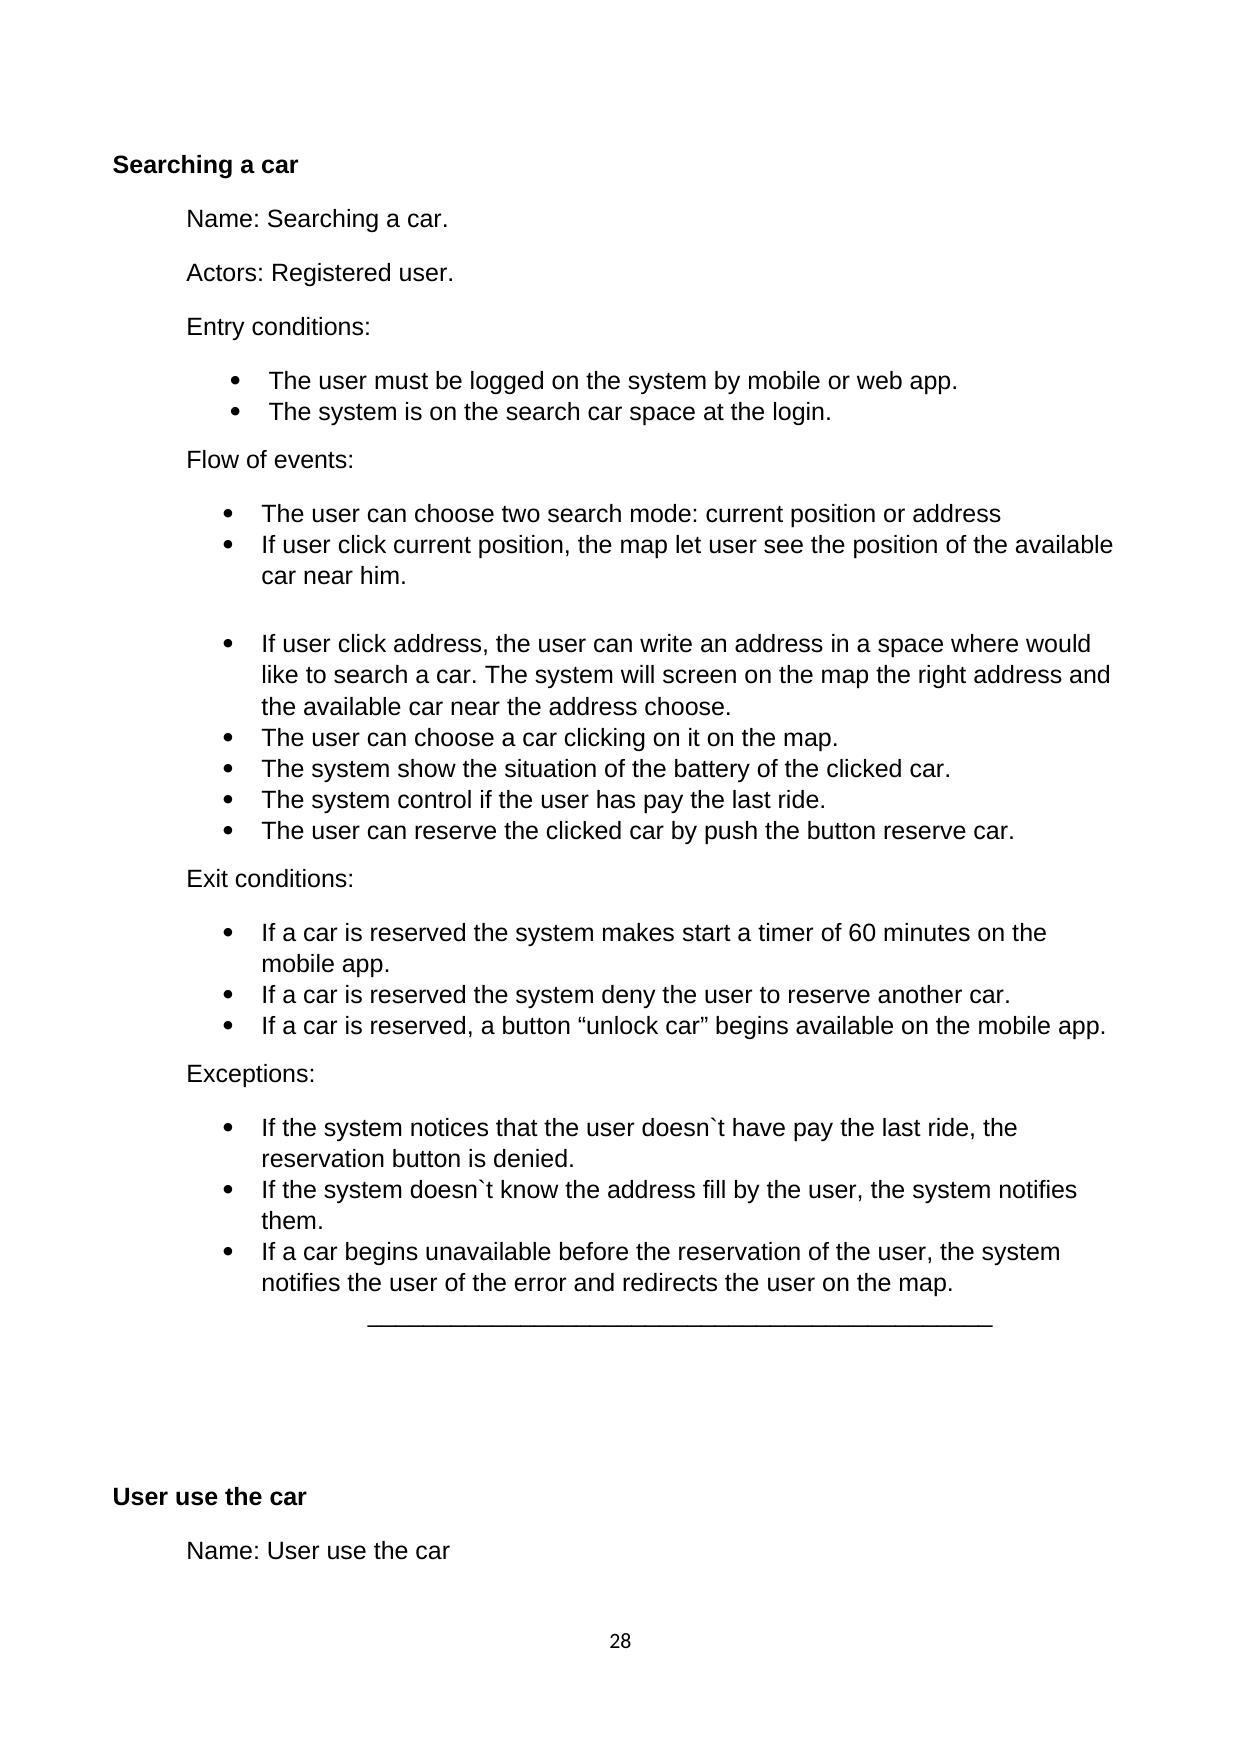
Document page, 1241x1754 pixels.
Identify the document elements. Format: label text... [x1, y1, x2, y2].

list If the system doesn`t know the address fill by the user, the system notifies them. [224, 1175, 1128, 1235]
list If user click current position, the map let user see the position of the available car near him. [224, 530, 1128, 590]
list If a car is reserved the system makes start a timer of 60 minutes on the mobile app. [224, 918, 1128, 978]
list If a car is reserved, a button “unlock car” begins available on the mobile app. [224, 1011, 1128, 1040]
list If user click address, the user can write an address in a space where would like to search a car. The system will screen on the map the right address and the available car near the address choose. [224, 629, 1128, 720]
list If a car begins unavailable before the reservation of the user, the system notifies the user of the error and redirects the user on the map. [224, 1237, 1128, 1297]
text Exit conditions: [186, 864, 1128, 893]
list The system is on the search car space at the login. [231, 397, 1128, 426]
list The user must be logged on the system by mobile or web app. [231, 366, 1128, 395]
text Name: User use the car [186, 1536, 1128, 1565]
text Entry conditions: [186, 312, 1128, 341]
text Name: Searching a car. [186, 204, 1128, 233]
text Actors: Registered user. [186, 258, 1128, 287]
list The user can choose two search mode: current position or address [224, 499, 1128, 528]
list The user can choose a car clicking on it on the map. [224, 723, 1128, 751]
list _____________________________________________ [187, 1299, 1128, 1328]
text User use the car [112, 1482, 1128, 1511]
text Exceptions: [186, 1059, 1128, 1088]
list The system show the situation of the battery of the clicked car. [224, 754, 1128, 783]
list The user can reserve the clicked car by push the button reserve car. [224, 816, 1128, 845]
list If the system notices that the user doesn`t have pay the last ride, the reservation button is denied. [224, 1113, 1128, 1173]
list The system control if the user has pay the last ride. [224, 785, 1128, 814]
list If a car is reserved the system deny the user to reserve another car. [224, 980, 1128, 1009]
text Flow of events: [186, 445, 1128, 473]
text Searching a car [112, 150, 1128, 179]
